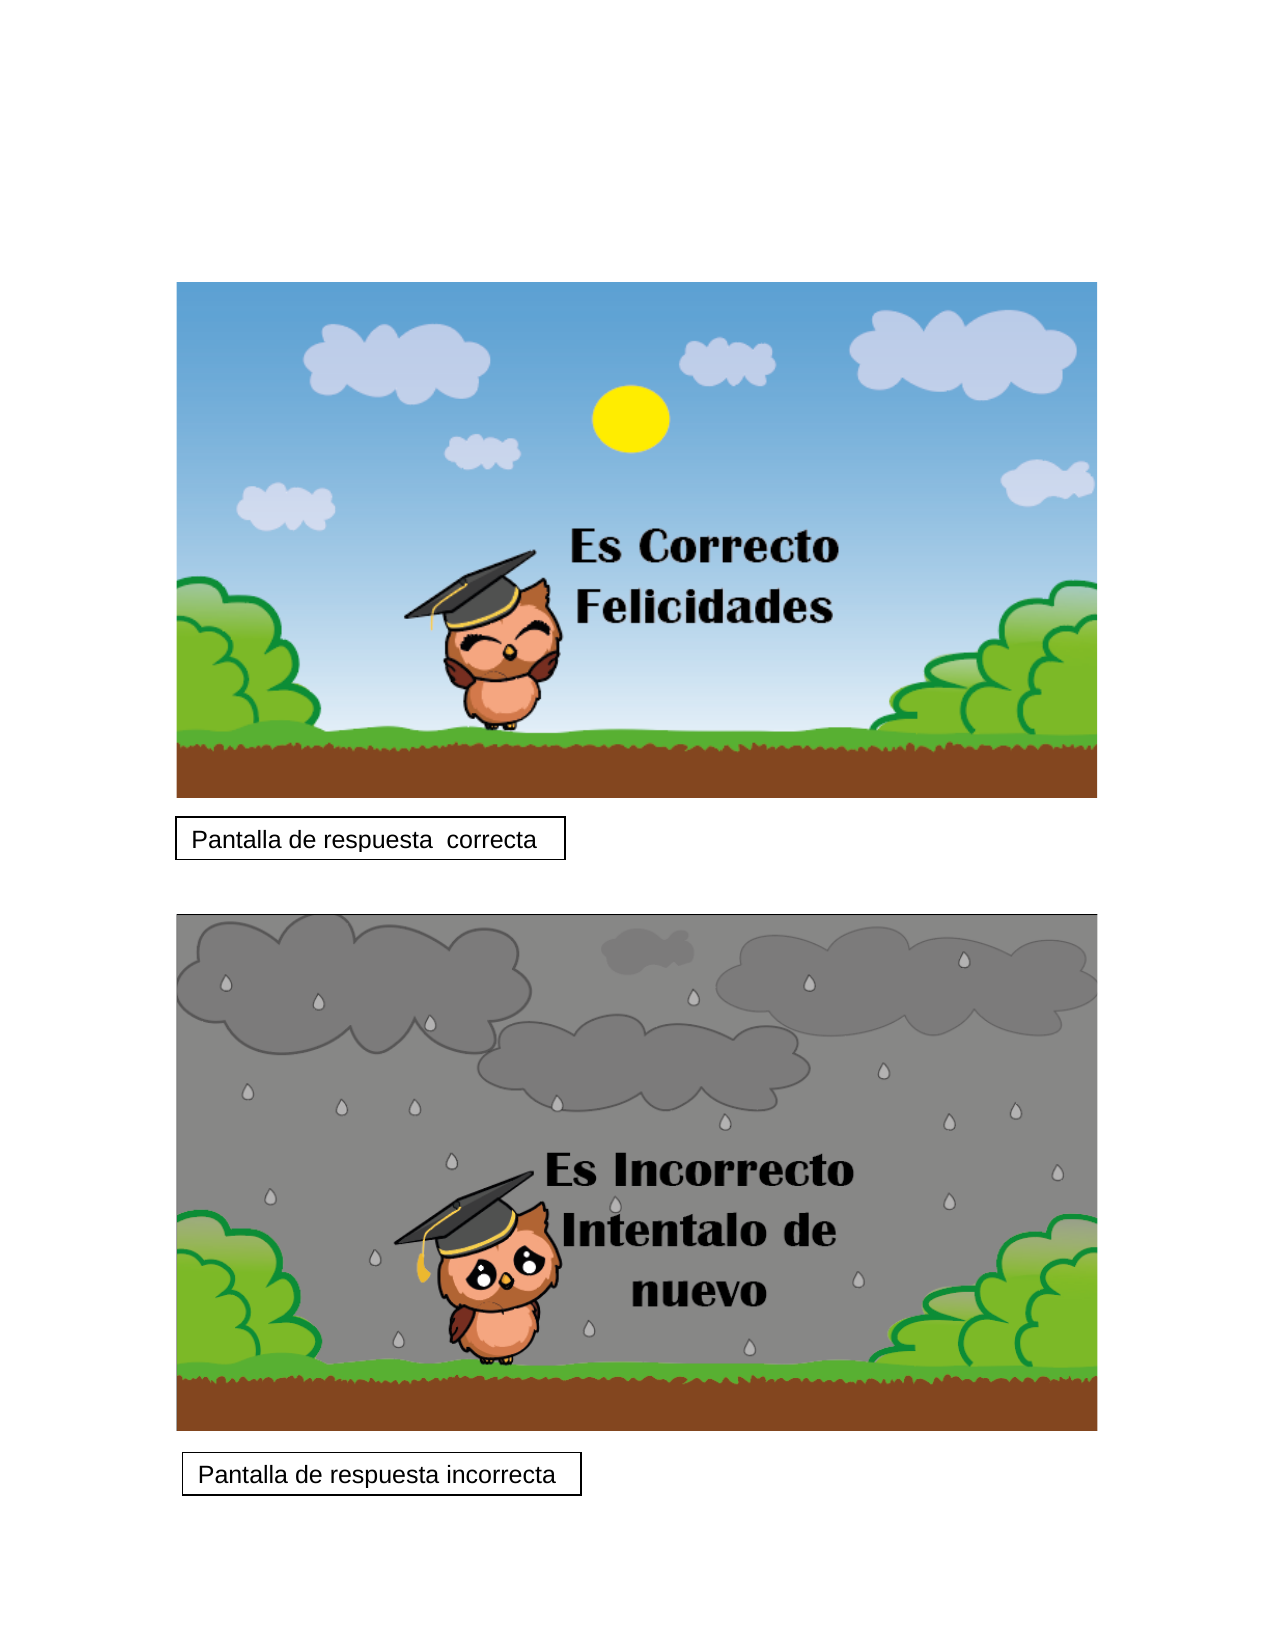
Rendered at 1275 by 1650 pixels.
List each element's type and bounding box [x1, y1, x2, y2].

picture [176, 282, 1098, 798]
picture [176, 914, 1098, 1431]
